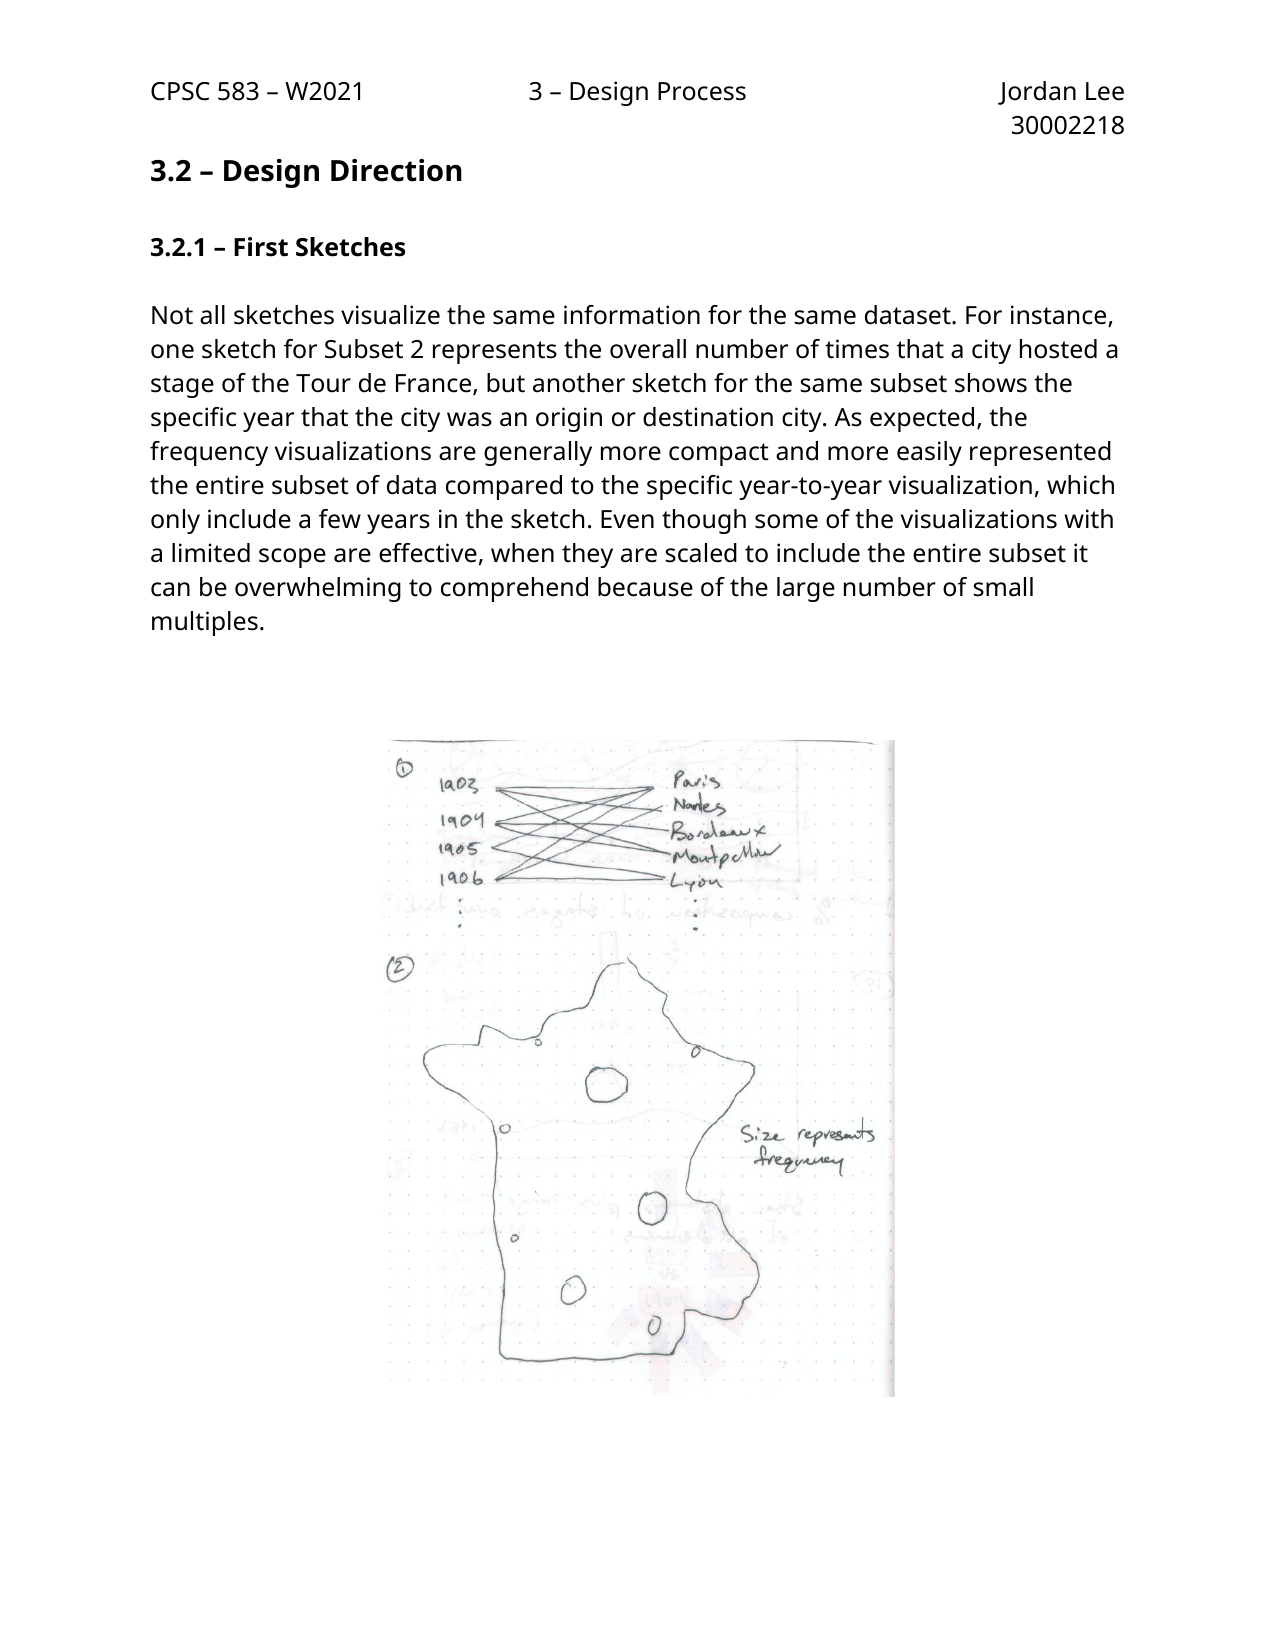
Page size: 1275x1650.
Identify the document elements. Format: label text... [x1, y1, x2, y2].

text 3.2 – Design Direction [150, 150, 1125, 190]
picture [380, 740, 895, 1397]
text 3.2.1 – First Sketches [150, 229, 1125, 263]
text Not all sketches visualize the same information for the same dataset. For instance, one sketch for Subset 2 represents the overall number of times that a city hosted a stage of the Tour de France, but another sketch for the same subset shows the specific year that the city was an origin or destination city. As expected, the frequency visualizations are generally more compact and more easily represented the entire subset of data compared to the specific year-to-year visualization, which only include a few years in the sketch. Even though some of the visualizations with a limited scope are effective, when they are scaled to include the entire subset it can be overwhelming to comprehend because of the large number of small multiples. [150, 297, 1125, 638]
